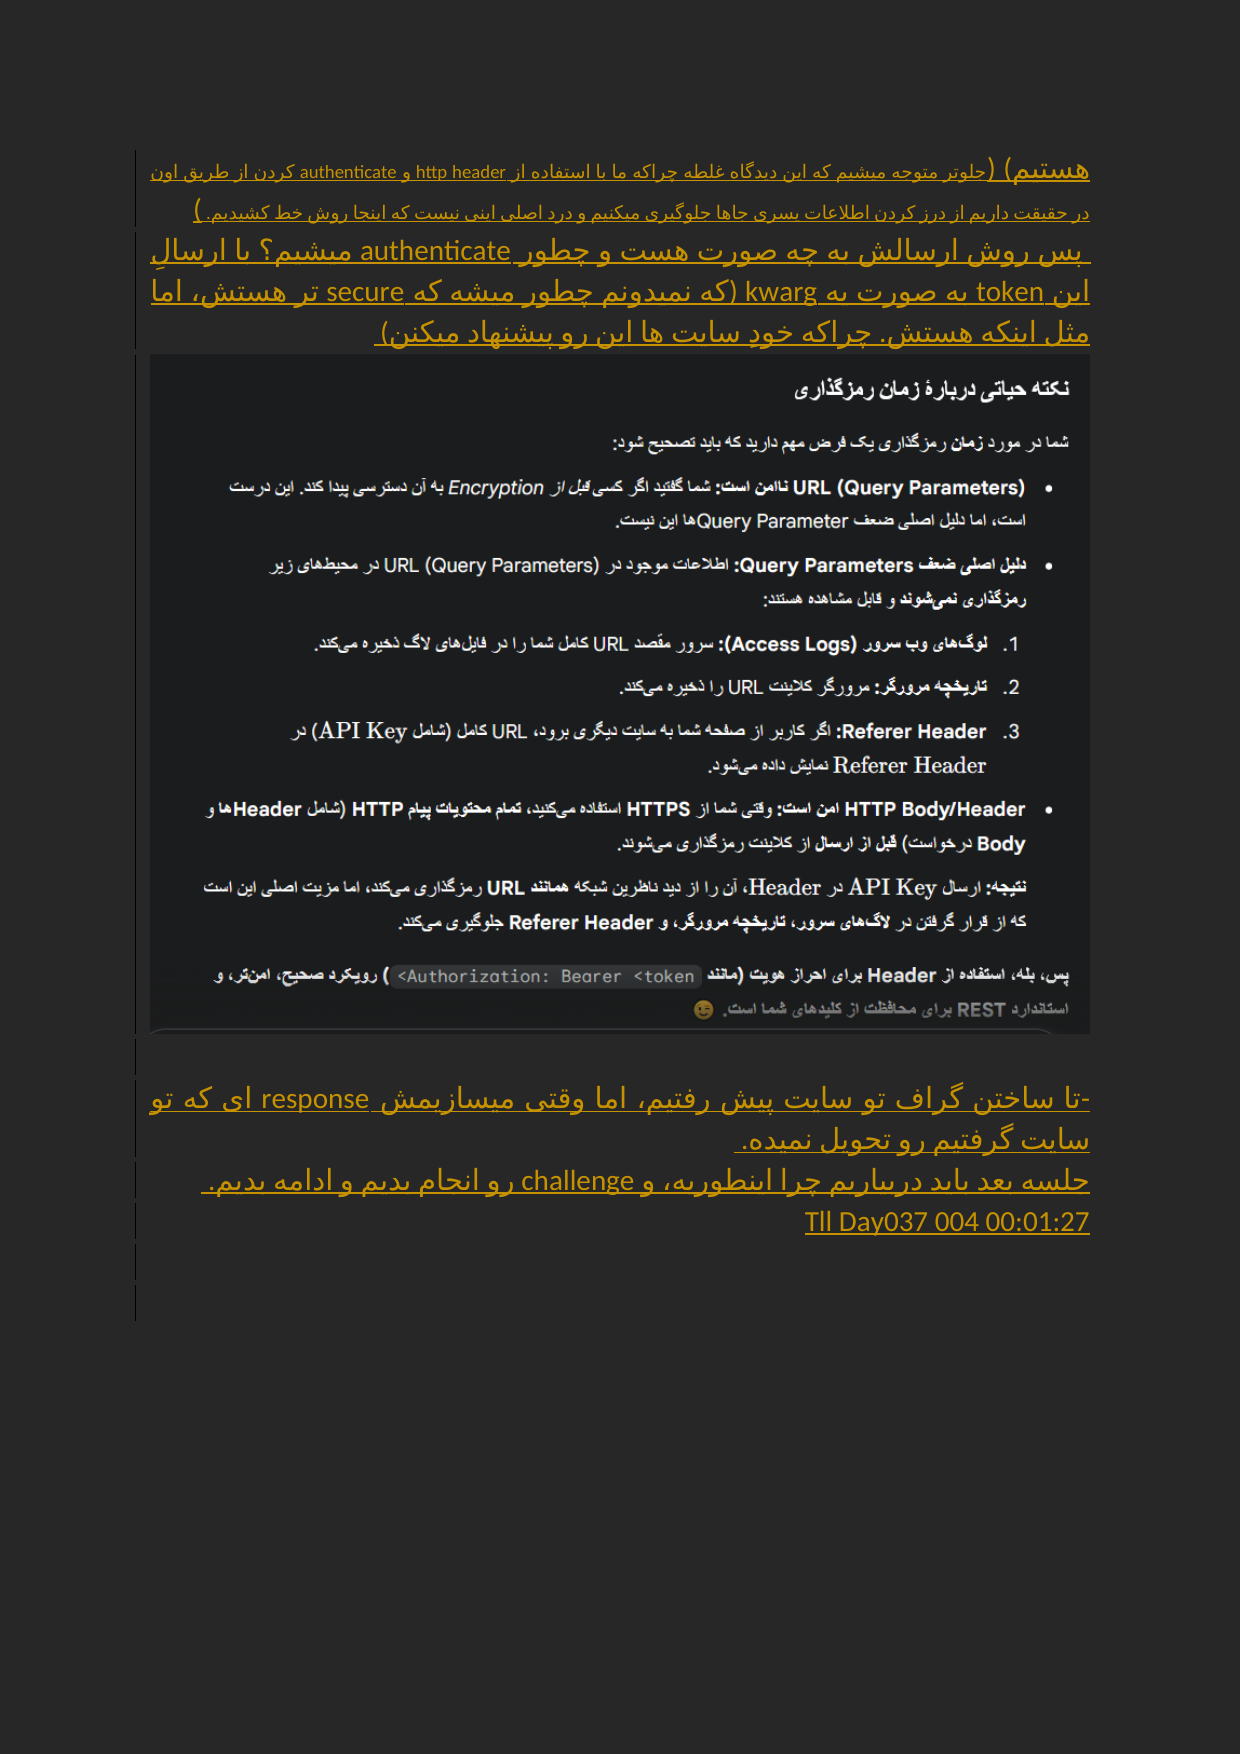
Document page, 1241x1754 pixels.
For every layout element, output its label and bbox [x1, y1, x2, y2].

picture [150, 354, 1090, 1034]
